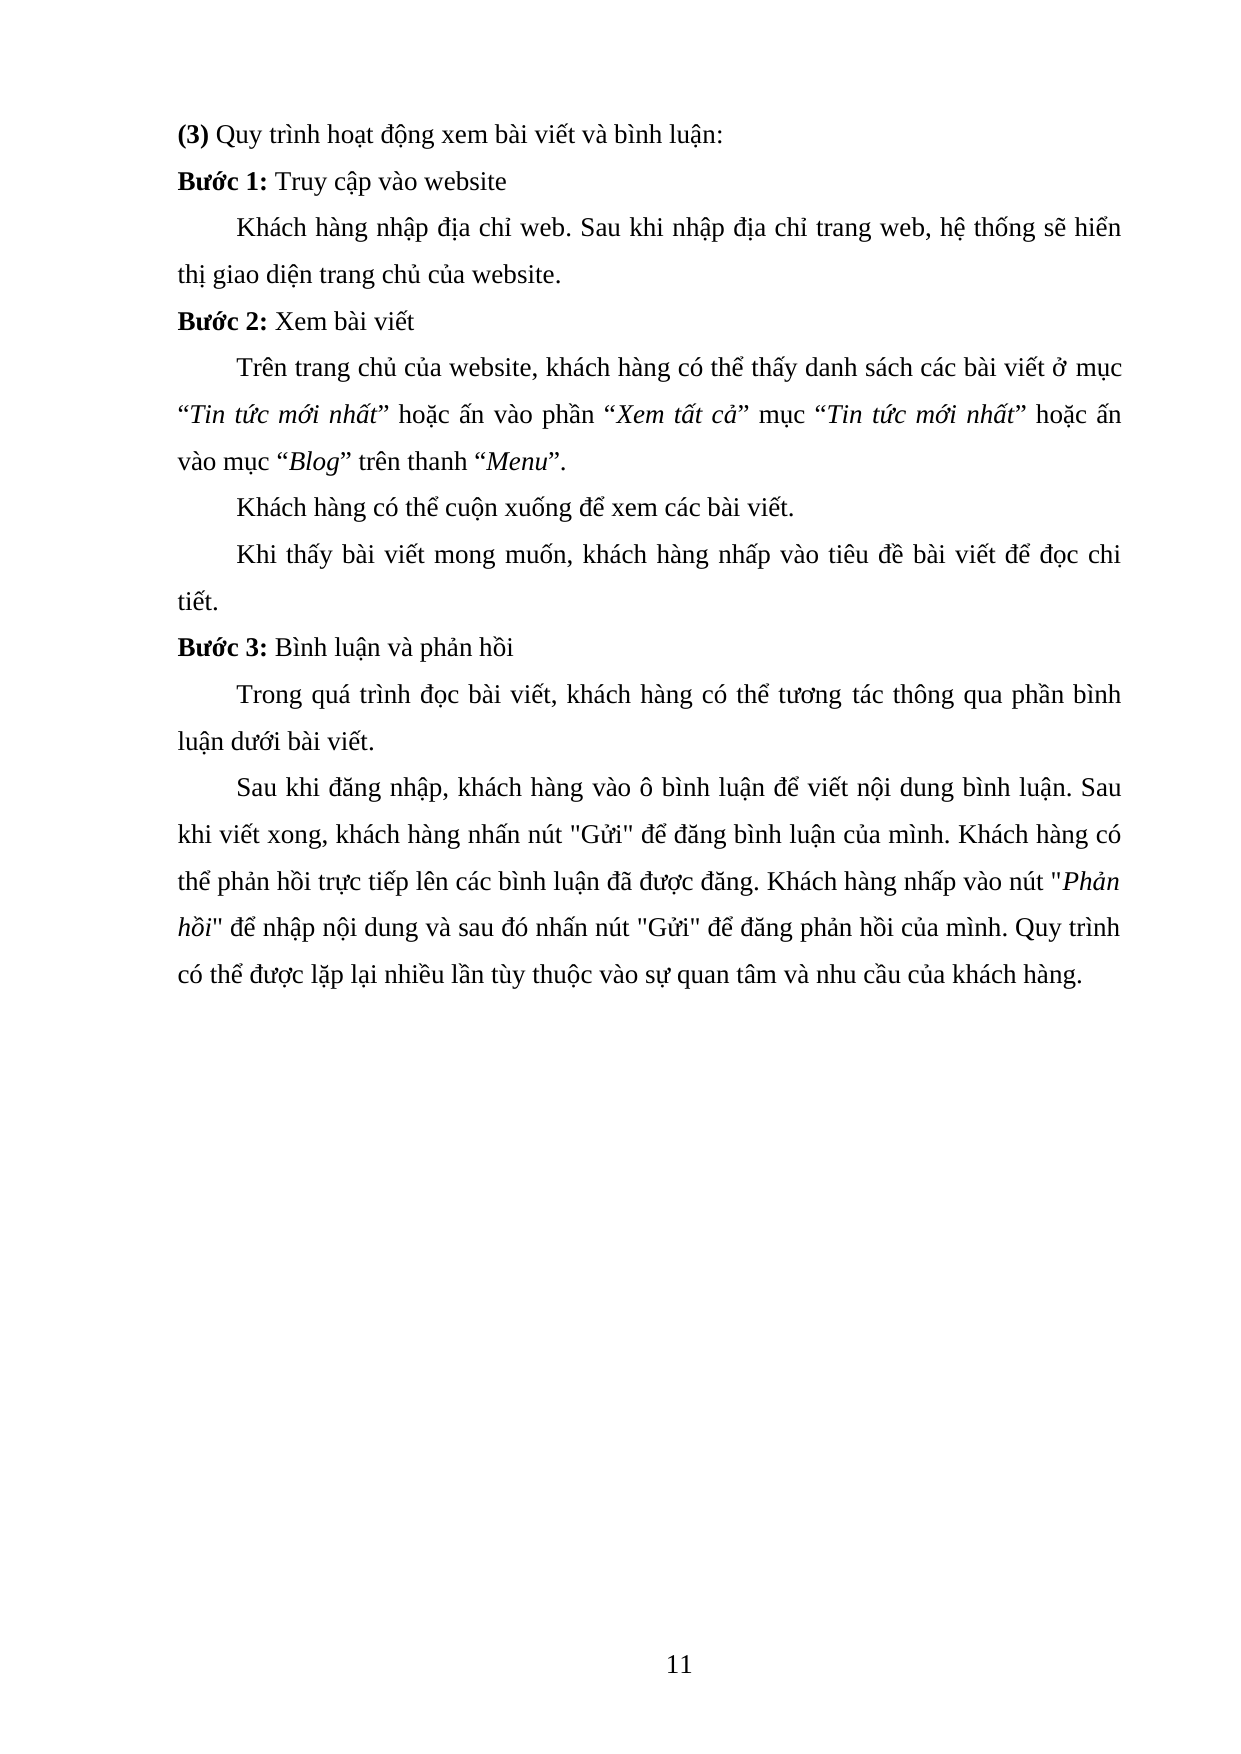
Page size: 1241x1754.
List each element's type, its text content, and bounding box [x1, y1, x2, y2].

text Trên trang chủ của website, khách hàng có thể thấy danh sách các bài viết ở mục “Tin tức mới nhất” hoặc ấn vào phần “Xem tất cả” mục “Tin tức mới nhất” hoặc ấn vào mục “Blog” trên thanh “Menu”. [177, 351, 1122, 476]
text (3) Quy trình hoạt động xem bài viết và bình luận: [177, 118, 1122, 149]
text Sau khi đăng nhập, khách hàng vào ô bình luận để viết nội dung bình luận. Sau khi viết xong, khách hàng nhấn nút "Gửi" để đăng bình luận của mình. Khách hàng có thể phản hồi trực tiếp lên các bình luận đã được đăng. Khách hàng nhấp vào nút "Phản hồi" để nhập nội dung và sau đó nhấn nút "Gửi" để đăng phản hồi của mình. Quy trình có thể được lặp lại nhiều lần tùy thuộc vào sự quan tâm và nhu cầu của khách hàng. [177, 771, 1122, 989]
text Trong quá trình đọc bài viết, khách hàng có thể tương tác thông qua phần bình luận dưới bài viết. [177, 678, 1122, 756]
text Bước 3: Bình luận và phản hồi [177, 631, 1122, 663]
text Bước 1: Truy cập vào website [177, 165, 1122, 196]
text Khi thấy bài viết mong muốn, khách hàng nhấp vào tiêu đề bài viết để đọc chi tiết. [177, 538, 1122, 616]
text Khách hàng có thể cuộn xuống để xem các bài viết. [177, 491, 1122, 523]
text Khách hàng nhập địa chỉ web. Sau khi nhập địa chỉ trang web, hệ thống sẽ hiển thị giao diện trang chủ của website. [177, 211, 1122, 289]
text Bước 2: Xem bài viết [177, 305, 1122, 336]
